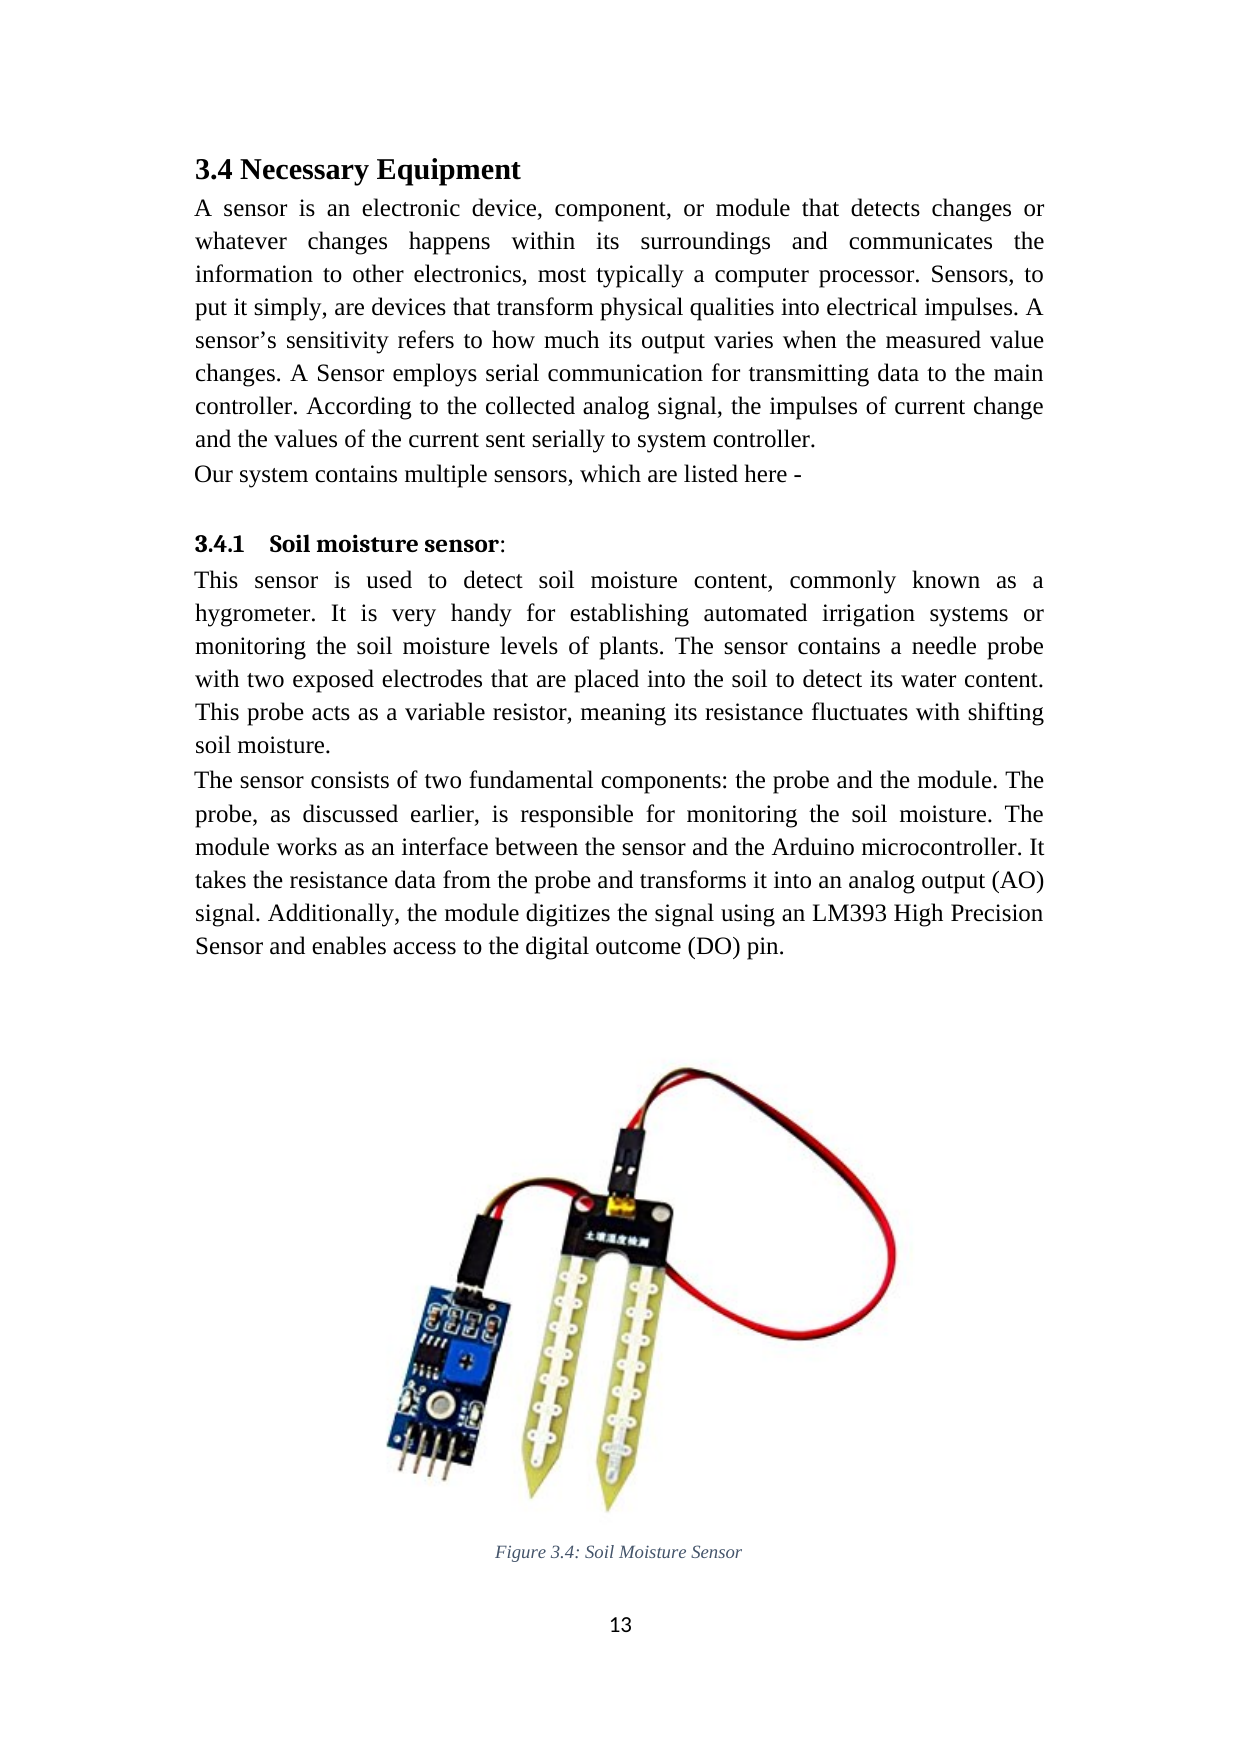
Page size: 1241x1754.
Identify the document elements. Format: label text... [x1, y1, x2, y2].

picture [287, 1036, 952, 1535]
text This sensor is used to detect soil moisture content, commonly known as a hygrometer. It is very handy for establishing automated irrigation systems or monitoring the soil moisture levels of plants. The sensor contains a needle probe with two exposed electrodes that are placed into the soil to detect its water content. This probe acts as a variable resistor, meaning its resistance fluctuates with shifting soil moisture. [194, 565, 1045, 759]
text The sensor consists of two fundamental components: the probe and the module. The probe, as discussed earlier, is responsible for monitoring the soil moisture. The module works as an interface between the sensor and the Arduino microcontroller. It takes the resistance data from the probe and transforms it into an analog output (AO) signal. Additionally, the module digitizes the signal using an LM393 High Precision Sensor and enables access to the digital outcome (DO) pin. [194, 766, 1045, 959]
text Our system contains multiple sensors, which are listed here - [194, 459, 1045, 488]
list Soil moisture sensor: [195, 529, 1045, 559]
subtitle 3.4 Necessary Equipment [195, 151, 1045, 186]
text Figure 3.4: Soil Moisture Sensor [194, 1541, 1045, 1563]
text A sensor is an electronic device, component, or module that detects changes or whatever changes happens within its surroundings and communicates the information to other electronics, most typically a computer processor. Sensors, to put it simply, are devices that transform physical qualities into electrical impulses. A sensor’s sensitivity refers to how much its output varies when the measured value changes. A Sensor employs serial communication for transmitting data to the main controller. According to the collected analog signal, the impulses of current change and the values of the current sent serially to system controller. [194, 193, 1045, 453]
